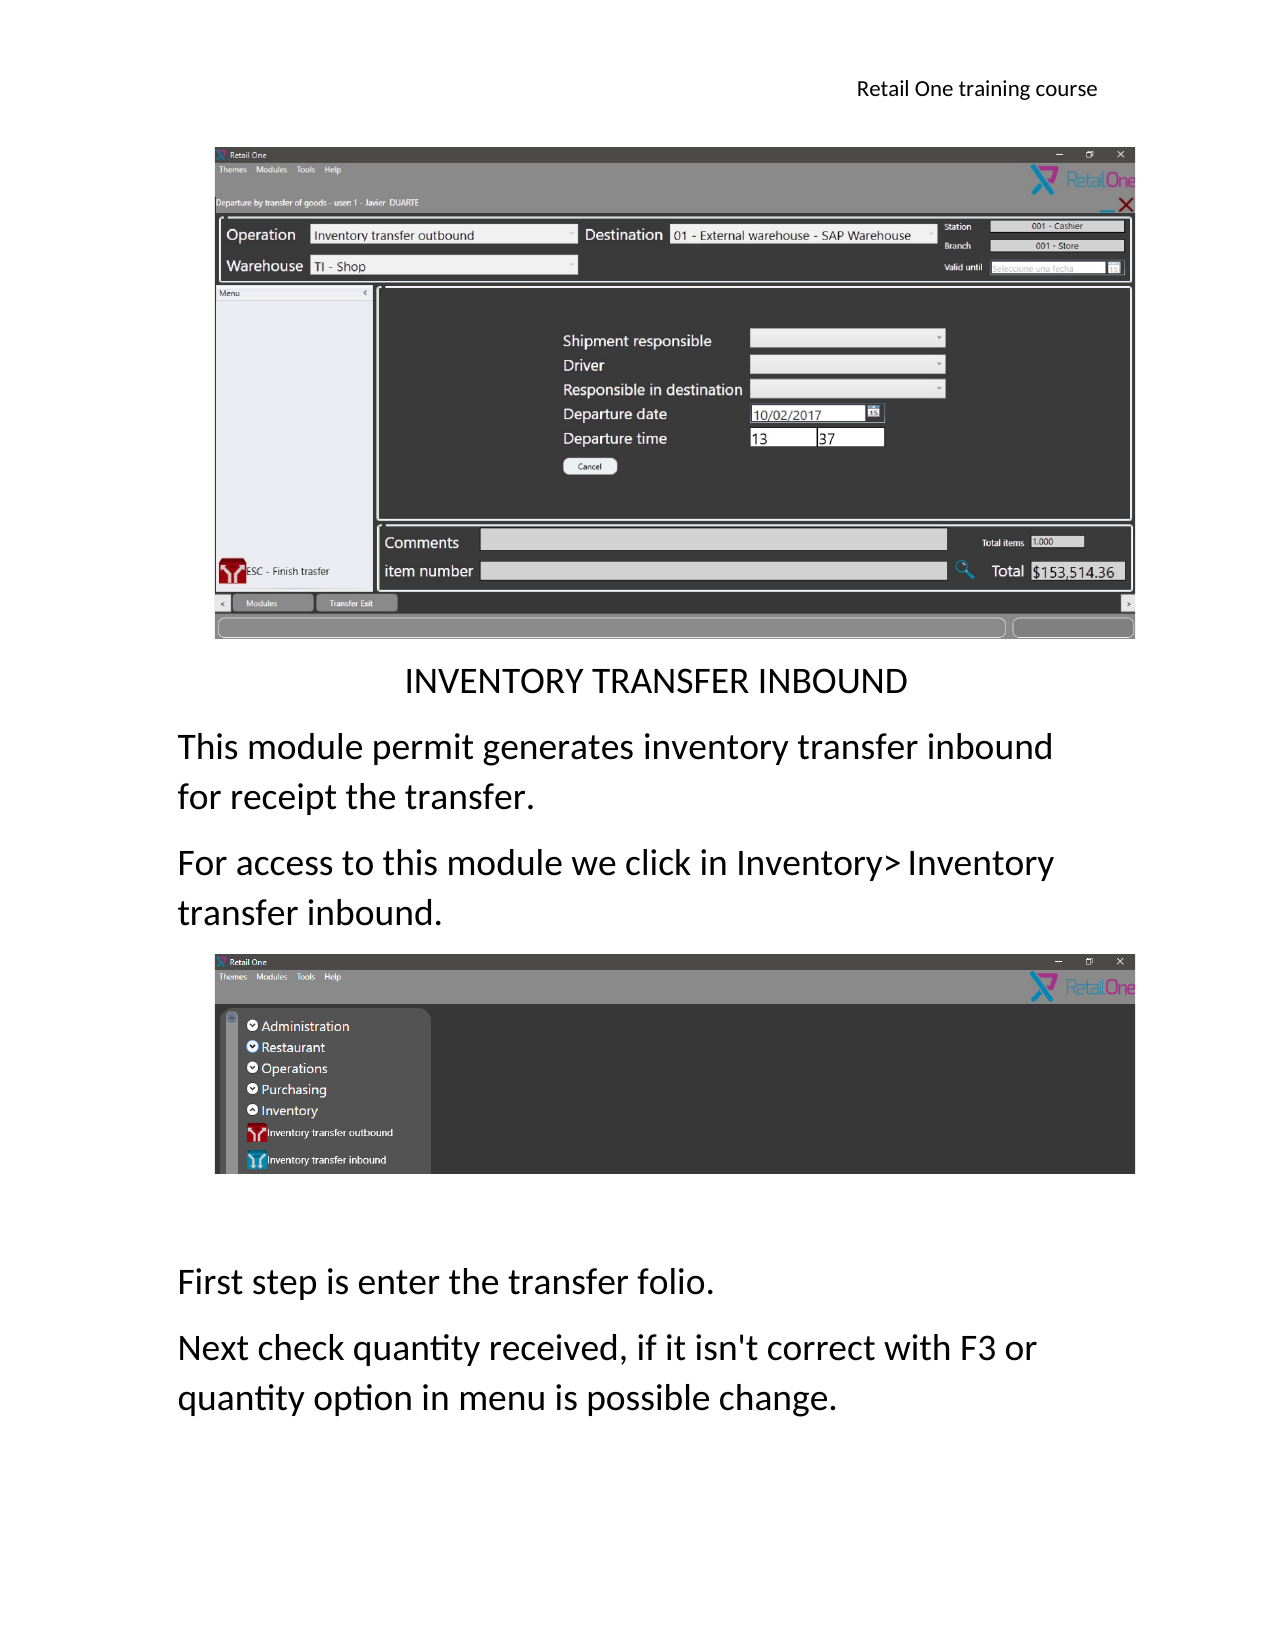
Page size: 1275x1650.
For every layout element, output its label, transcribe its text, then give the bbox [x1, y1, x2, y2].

text This module permit generates inventory transfer inbound for receipt the transfer. [177, 723, 1098, 819]
text INVENTORY TRANSFER INBOUND [215, 657, 1098, 703]
text Next check quantity received, if it isn't correct with F3 or quantity option in menu is possible change. [177, 1324, 1098, 1419]
picture [214, 147, 1136, 639]
picture [214, 954, 1136, 1174]
text First step is enter the transfer folio. [177, 1258, 1098, 1304]
text For access to this module we click in Inventory> Inventory transfer inbound. [177, 839, 1098, 934]
